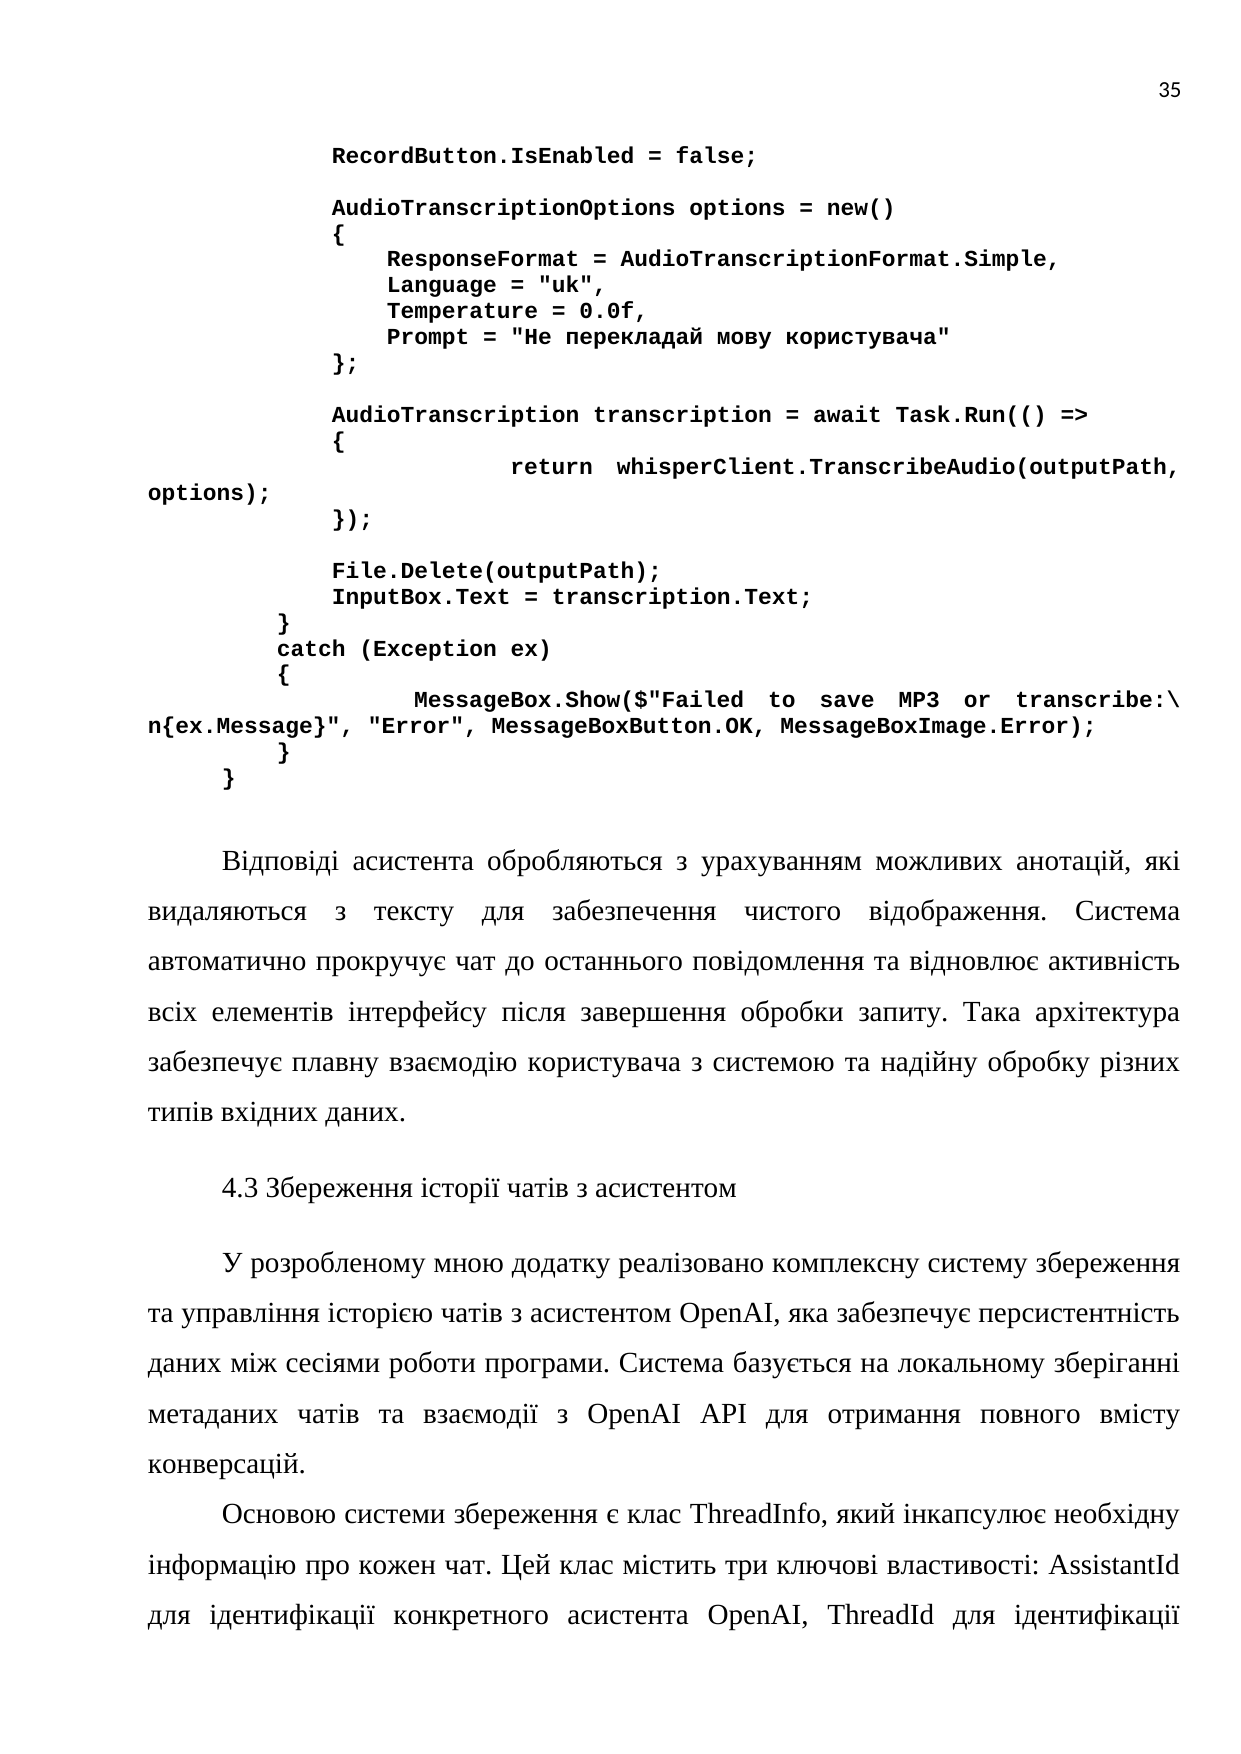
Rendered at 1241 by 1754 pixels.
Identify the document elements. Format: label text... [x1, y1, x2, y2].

text У розробленому мною додатку реалізовано комплексну систему збереження та управління історією чатів з асистентом OpenAI, яка забезпечує персистентність даних між сесіями роботи програми. Система базується на локальному зберіганні метаданих чатів та взаємодії з OpenAI API для отримання повного вмісту конверсацій. [148, 1245, 1181, 1480]
text } [148, 741, 1181, 767]
text } [148, 611, 1181, 637]
text { [148, 429, 1181, 455]
text }; [148, 352, 1181, 377]
text catch (Exception ex) [148, 637, 1181, 663]
text AudioTranscriptionOptions options = new() [148, 196, 1181, 222]
text Language = "uk", [148, 274, 1181, 300]
text InputBox.Text = transcription.Text; [148, 585, 1181, 611]
text } [148, 767, 1181, 792]
text }); [148, 507, 1181, 533]
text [148, 1497, 1181, 1631]
text Prompt = "Не перекладай мову користувача" [148, 326, 1181, 352]
text MessageBox.Show($"Failed to save MP3 or transcribe:\n{ex.Message}", "Error", MessageBoxButton.OK, MessageBoxImage.Error); [148, 689, 1181, 741]
text { [148, 222, 1181, 248]
text Відповіді асистента обробляються з урахуванням можливих анотацій, які видаляються з тексту для забезпечення чистого відображення. Система автоматично прокручує чат до останнього повідомлення та відновлює активність всіх елементів інтерфейсу після завершення обробки запиту. Така архітектура забезпечує плавну взаємодію користувача з системою та надійну обробку різних типів вхідних даних. [148, 843, 1181, 1128]
text return whisperClient.TranscribeAudio(outputPath, options); [148, 455, 1181, 507]
text File.Delete(outputPath); [148, 559, 1181, 585]
text AudioTranscription transcription = await Task.Run(() => [148, 403, 1181, 429]
text RecordButton.IsEnabled = false; [148, 144, 1181, 170]
text Temperature = 0.0f, [148, 300, 1181, 326]
text 4.3 Збереження історії чатів з асистентом [148, 1170, 1181, 1203]
text { [148, 663, 1181, 689]
text ResponseFormat = AudioTranscriptionFormat.Simple, [148, 248, 1181, 274]
